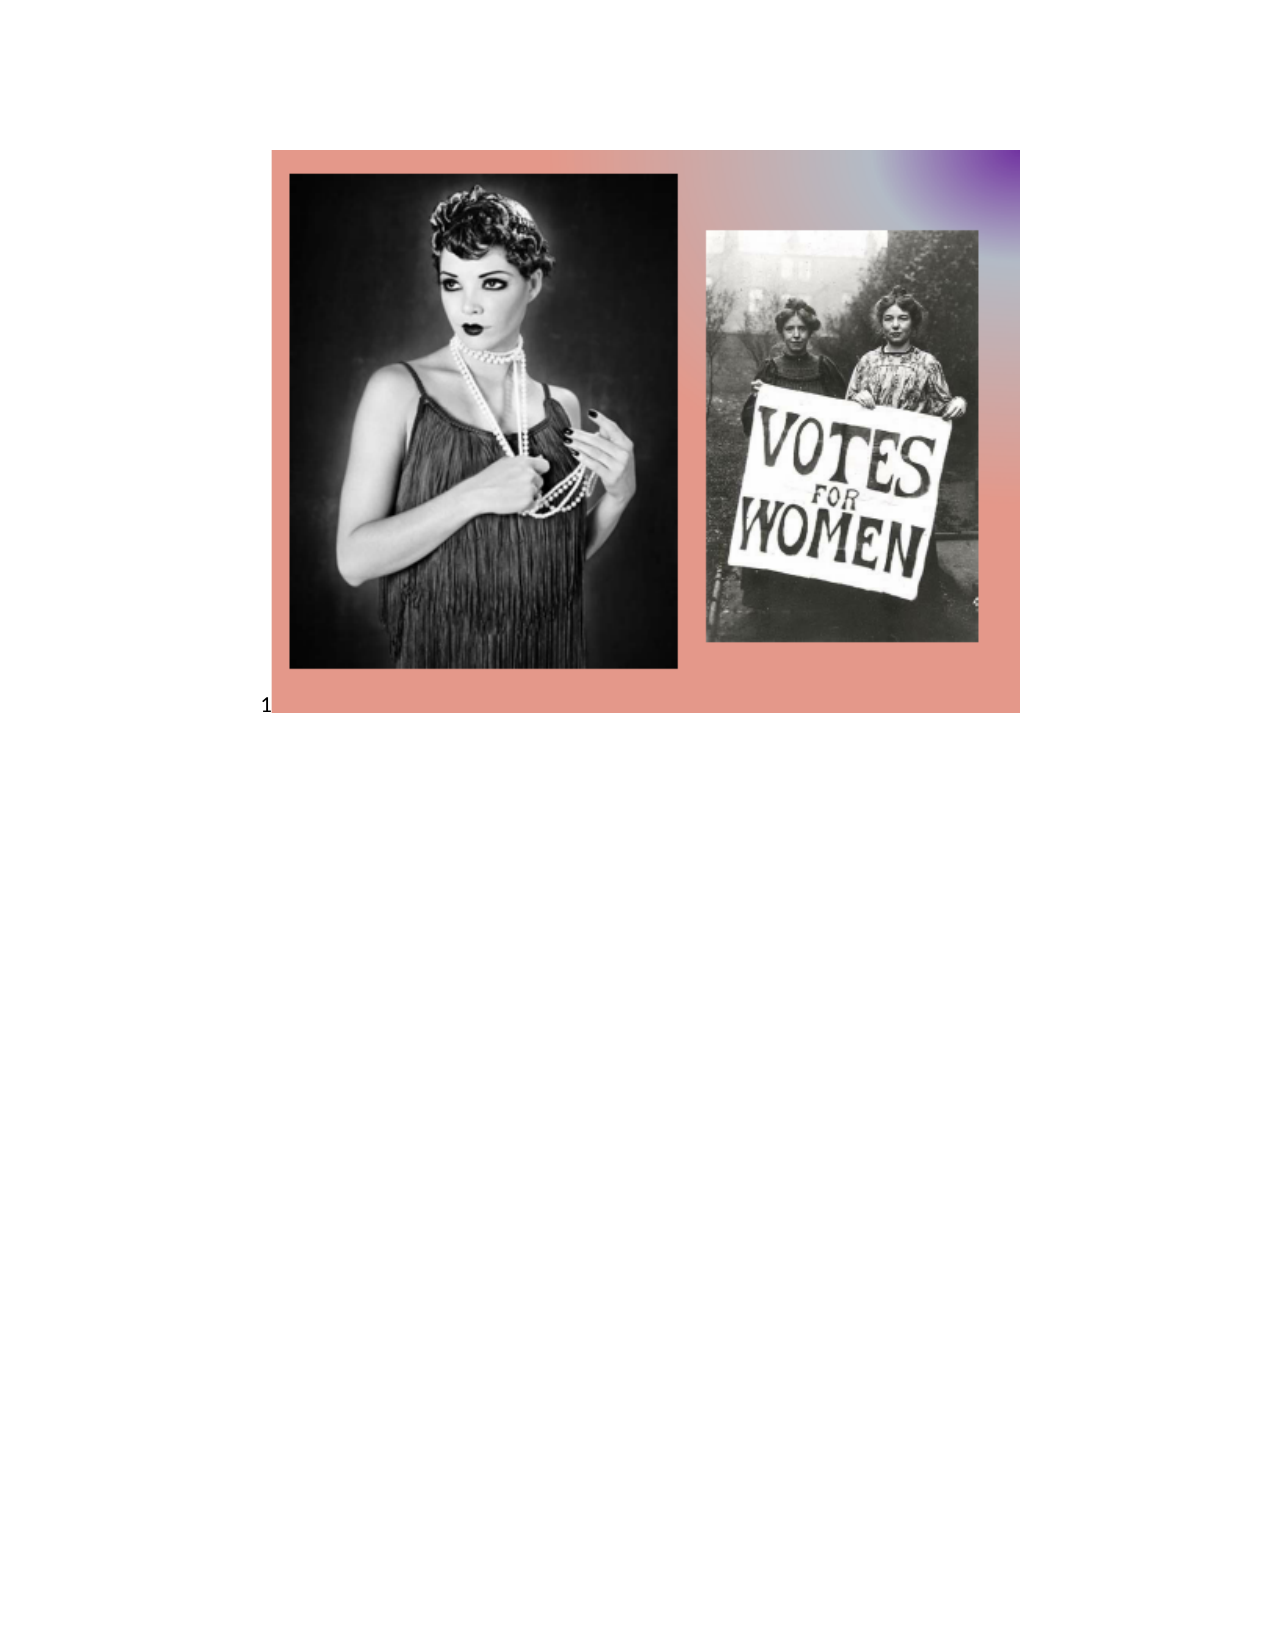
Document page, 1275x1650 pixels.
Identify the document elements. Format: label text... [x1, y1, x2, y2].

text 1 [150, 150, 1125, 718]
